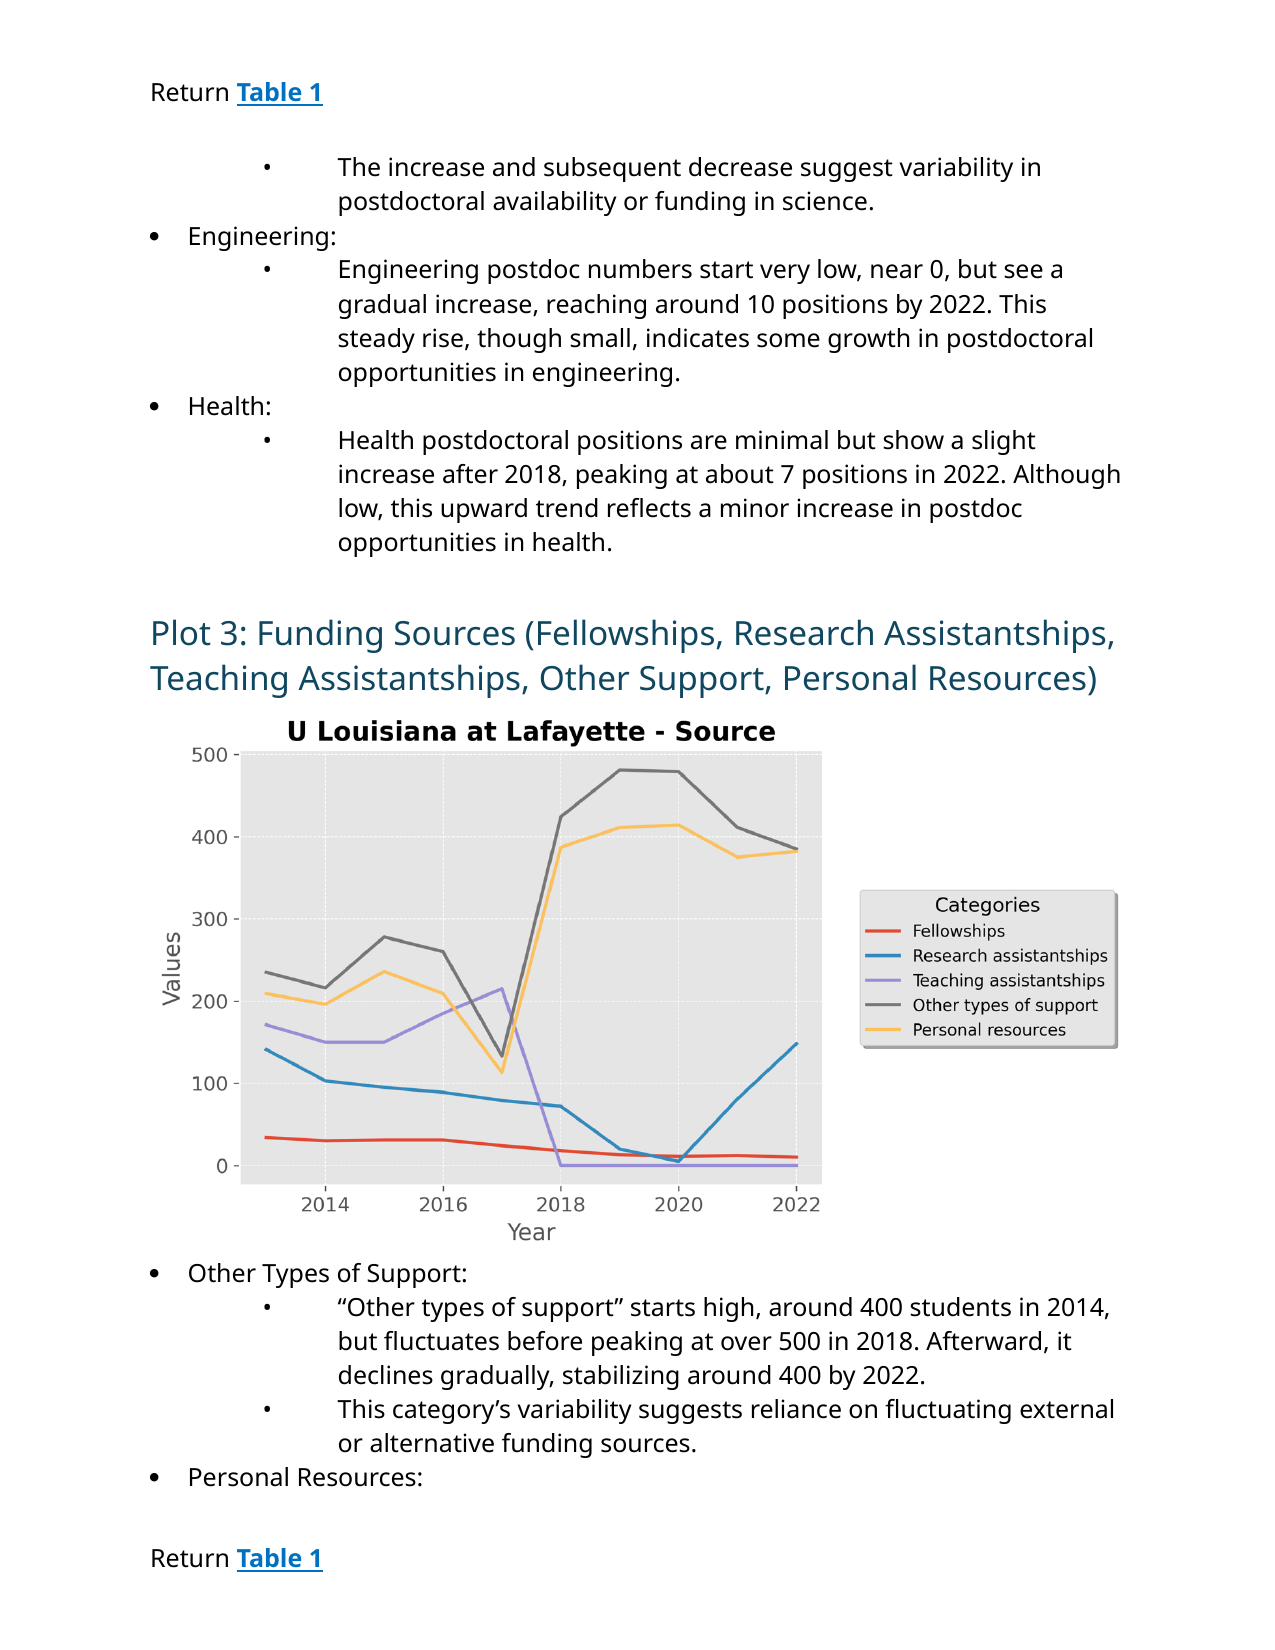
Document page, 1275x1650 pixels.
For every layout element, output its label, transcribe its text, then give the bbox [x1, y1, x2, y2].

list Health: [150, 388, 1125, 422]
list “Other types of support” starts high, around 400 students in 2014, but fluctuates before peaking at over 500 in 2018. Afterward, it declines gradually, stabilizing around 400 by 2022. [262, 1290, 1125, 1392]
list This category’s variability suggests reliance on fluctuating external or alternative funding sources. [262, 1392, 1125, 1460]
list Other Types of Support: [150, 1256, 1125, 1290]
list Health postdoctoral positions are minimal but show a slight increase after 2018, peaking at about 7 positions in 2022. Although low, this upward trend reflects a minor increase in postdoc opportunities in health. [262, 422, 1125, 559]
list Engineering: [150, 218, 1125, 252]
subtitle Plot 3: Funding Sources (Fellowships, Research Assistantships, Teaching Assistantships, Other Support, Personal Resources) [150, 609, 1125, 700]
list Personal Resources: [150, 1460, 1125, 1494]
list The increase and subsequent decrease suggest variability in postdoctoral availability or funding in science. [262, 150, 1125, 218]
list Engineering postdoc numbers start very low, near 0, but see a gradual increase, reaching around 10 positions by 2022. This steady rise, though small, indicates some growth in postdoctoral opportunities in engineering. [262, 252, 1125, 388]
picture [150, 708, 1125, 1256]
